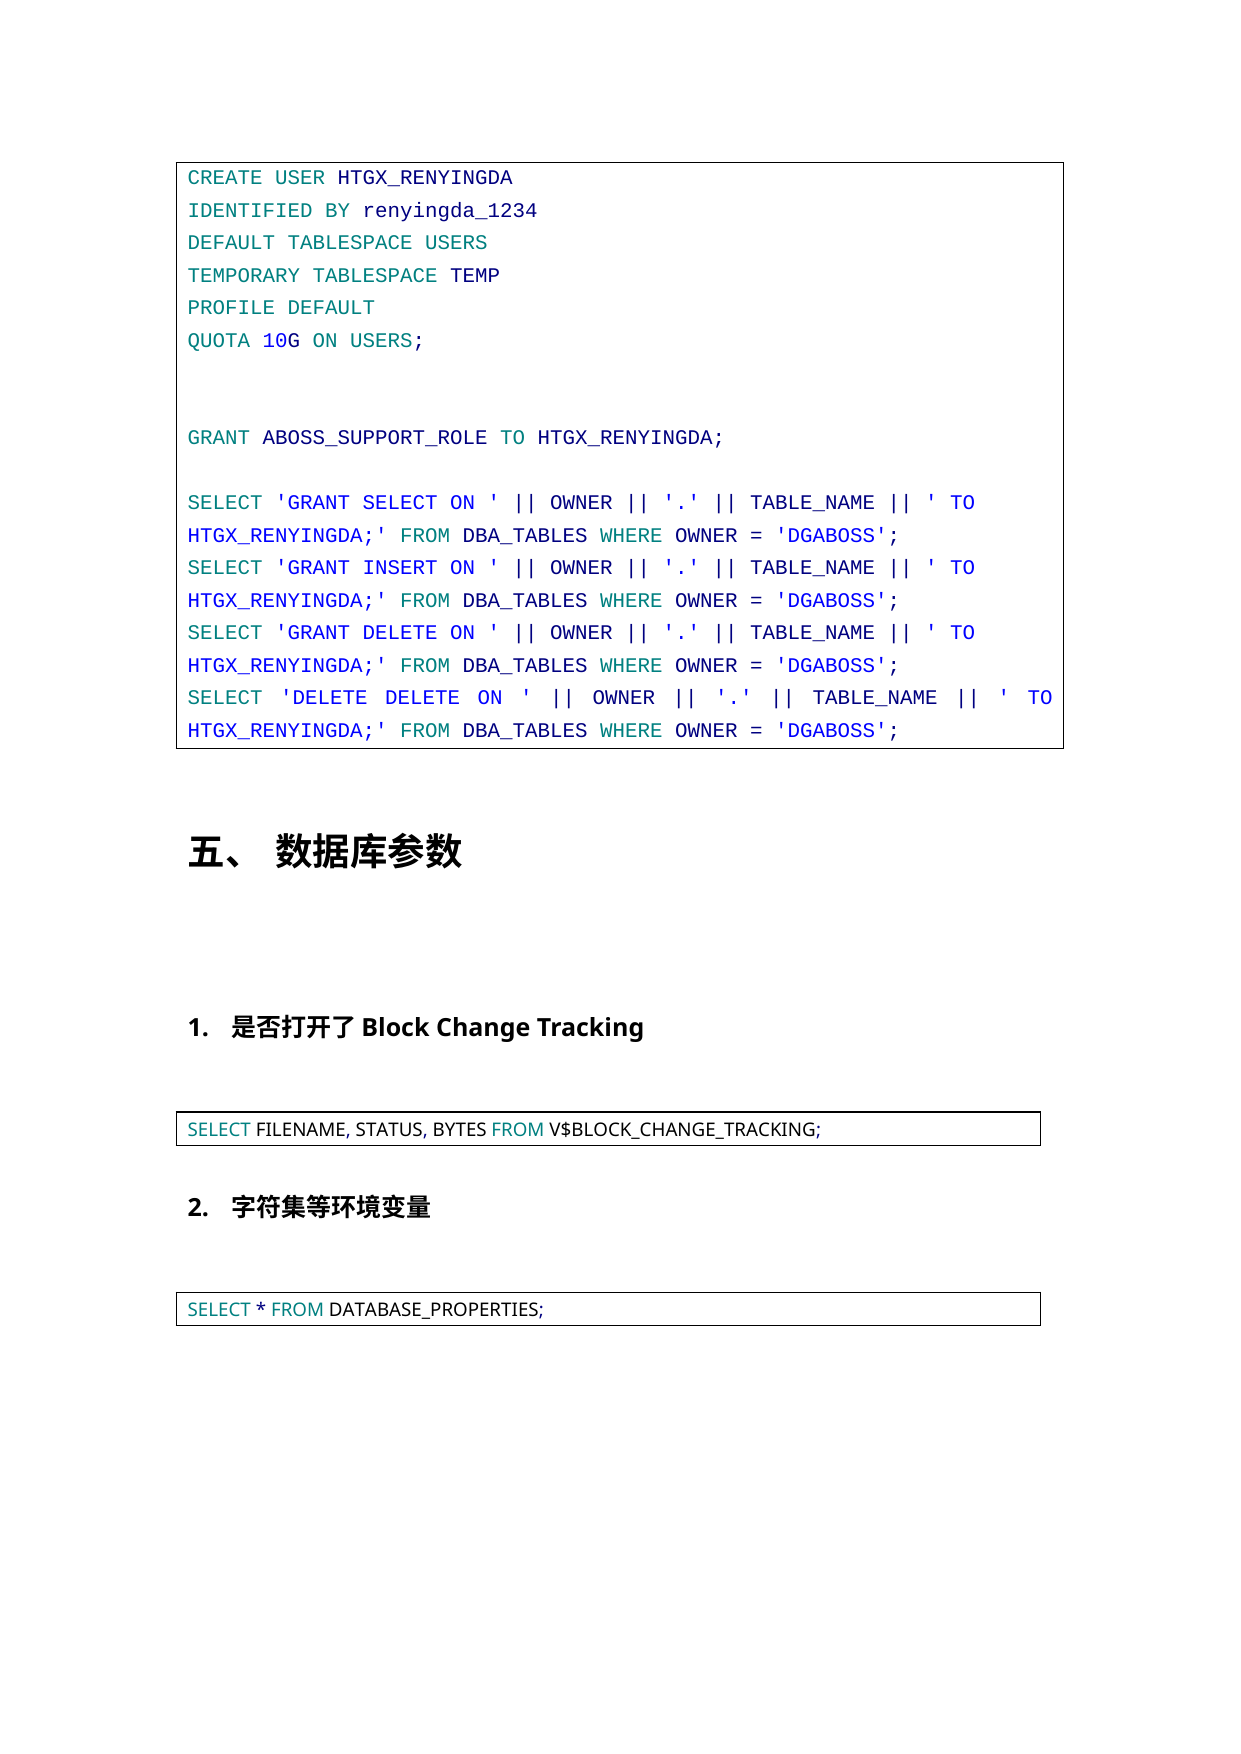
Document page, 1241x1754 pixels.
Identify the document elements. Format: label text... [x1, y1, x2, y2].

subtitle 是否打开了Block Change Tracking [187, 993, 1053, 1058]
subtitle 字符集等环境变量 [187, 1173, 1053, 1238]
subtitle 数据库参数 [187, 817, 1053, 882]
table_header SELECT FILENAME, STATUS, BYTES FROM V$BLOCK_CHANGE_TRACKING; [177, 1113, 1040, 1145]
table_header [177, 163, 1063, 748]
table_header SELECT * FROM DATABASE_PROPERTIES; [177, 1293, 1040, 1325]
